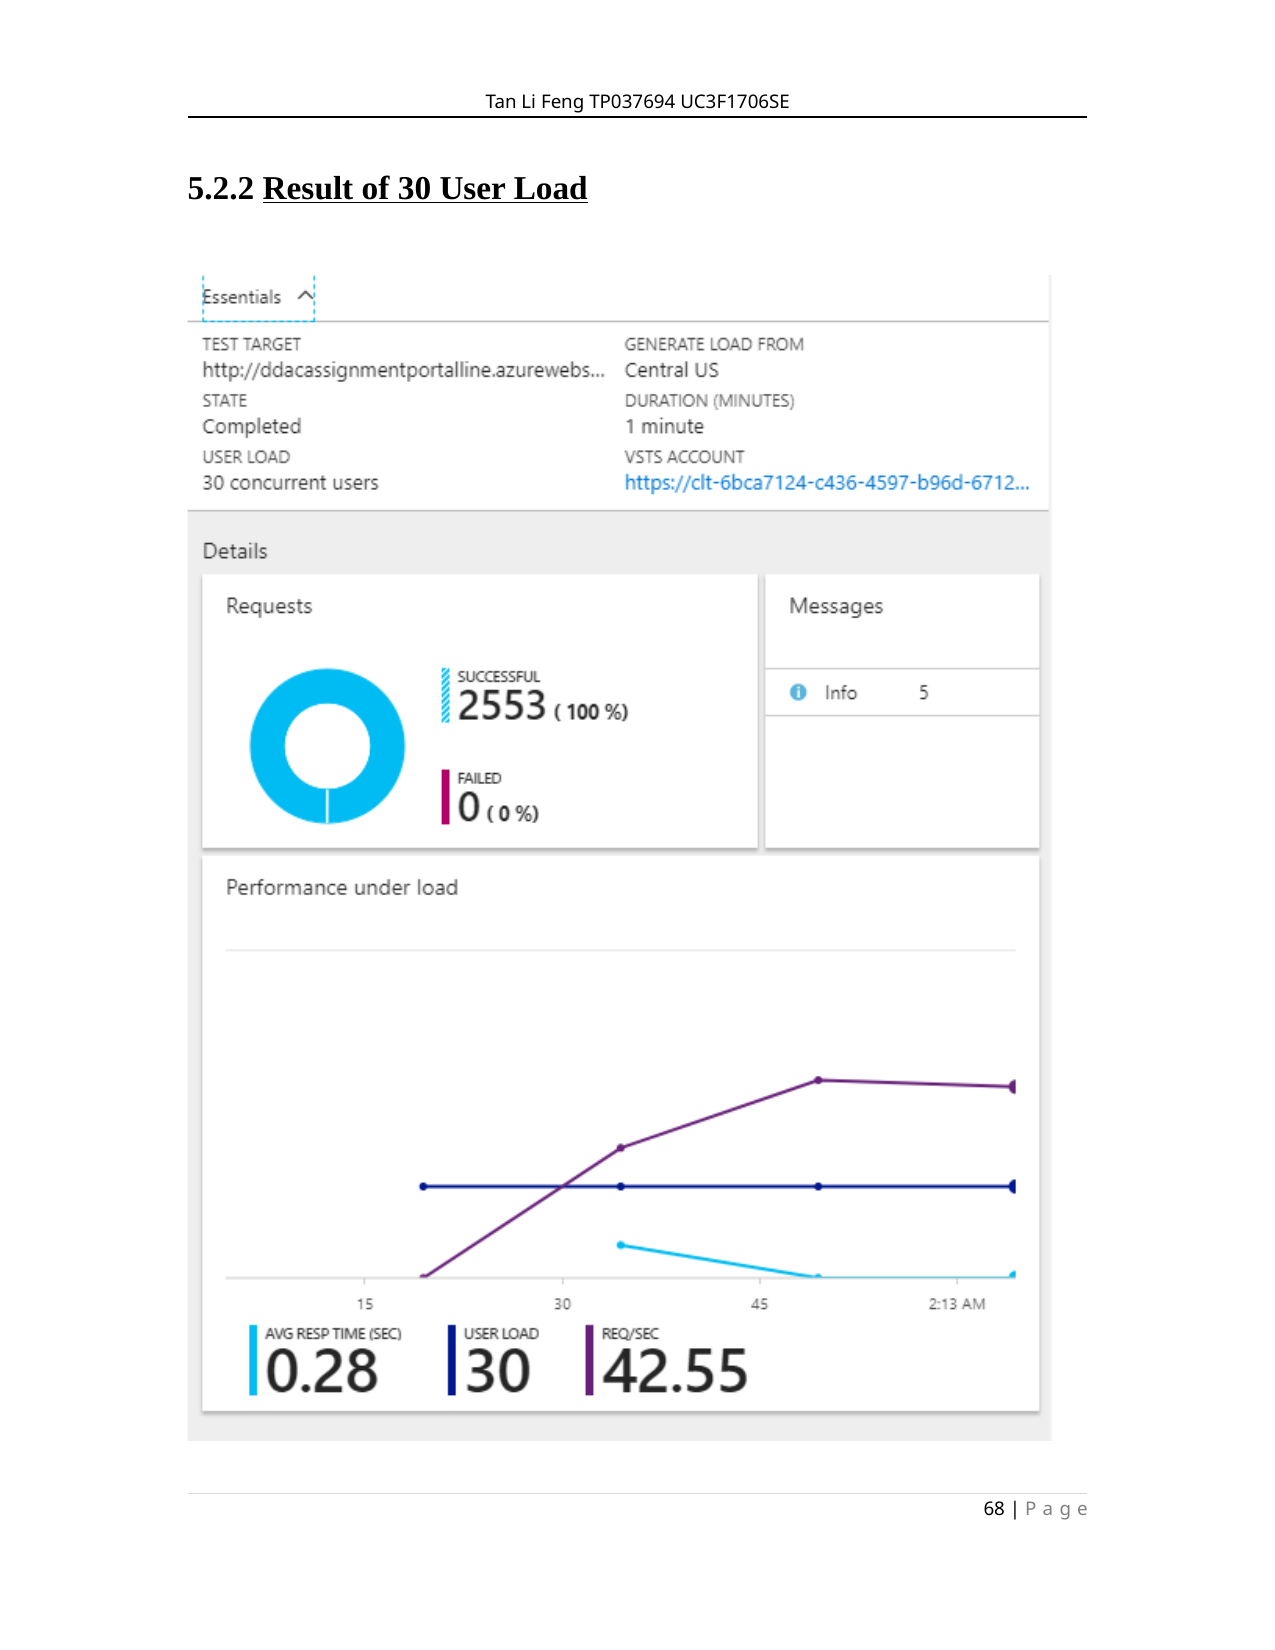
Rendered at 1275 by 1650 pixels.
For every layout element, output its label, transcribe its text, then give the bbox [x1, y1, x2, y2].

picture [187, 275, 1052, 1441]
subtitle Result of 30 User Load [187, 155, 1087, 220]
